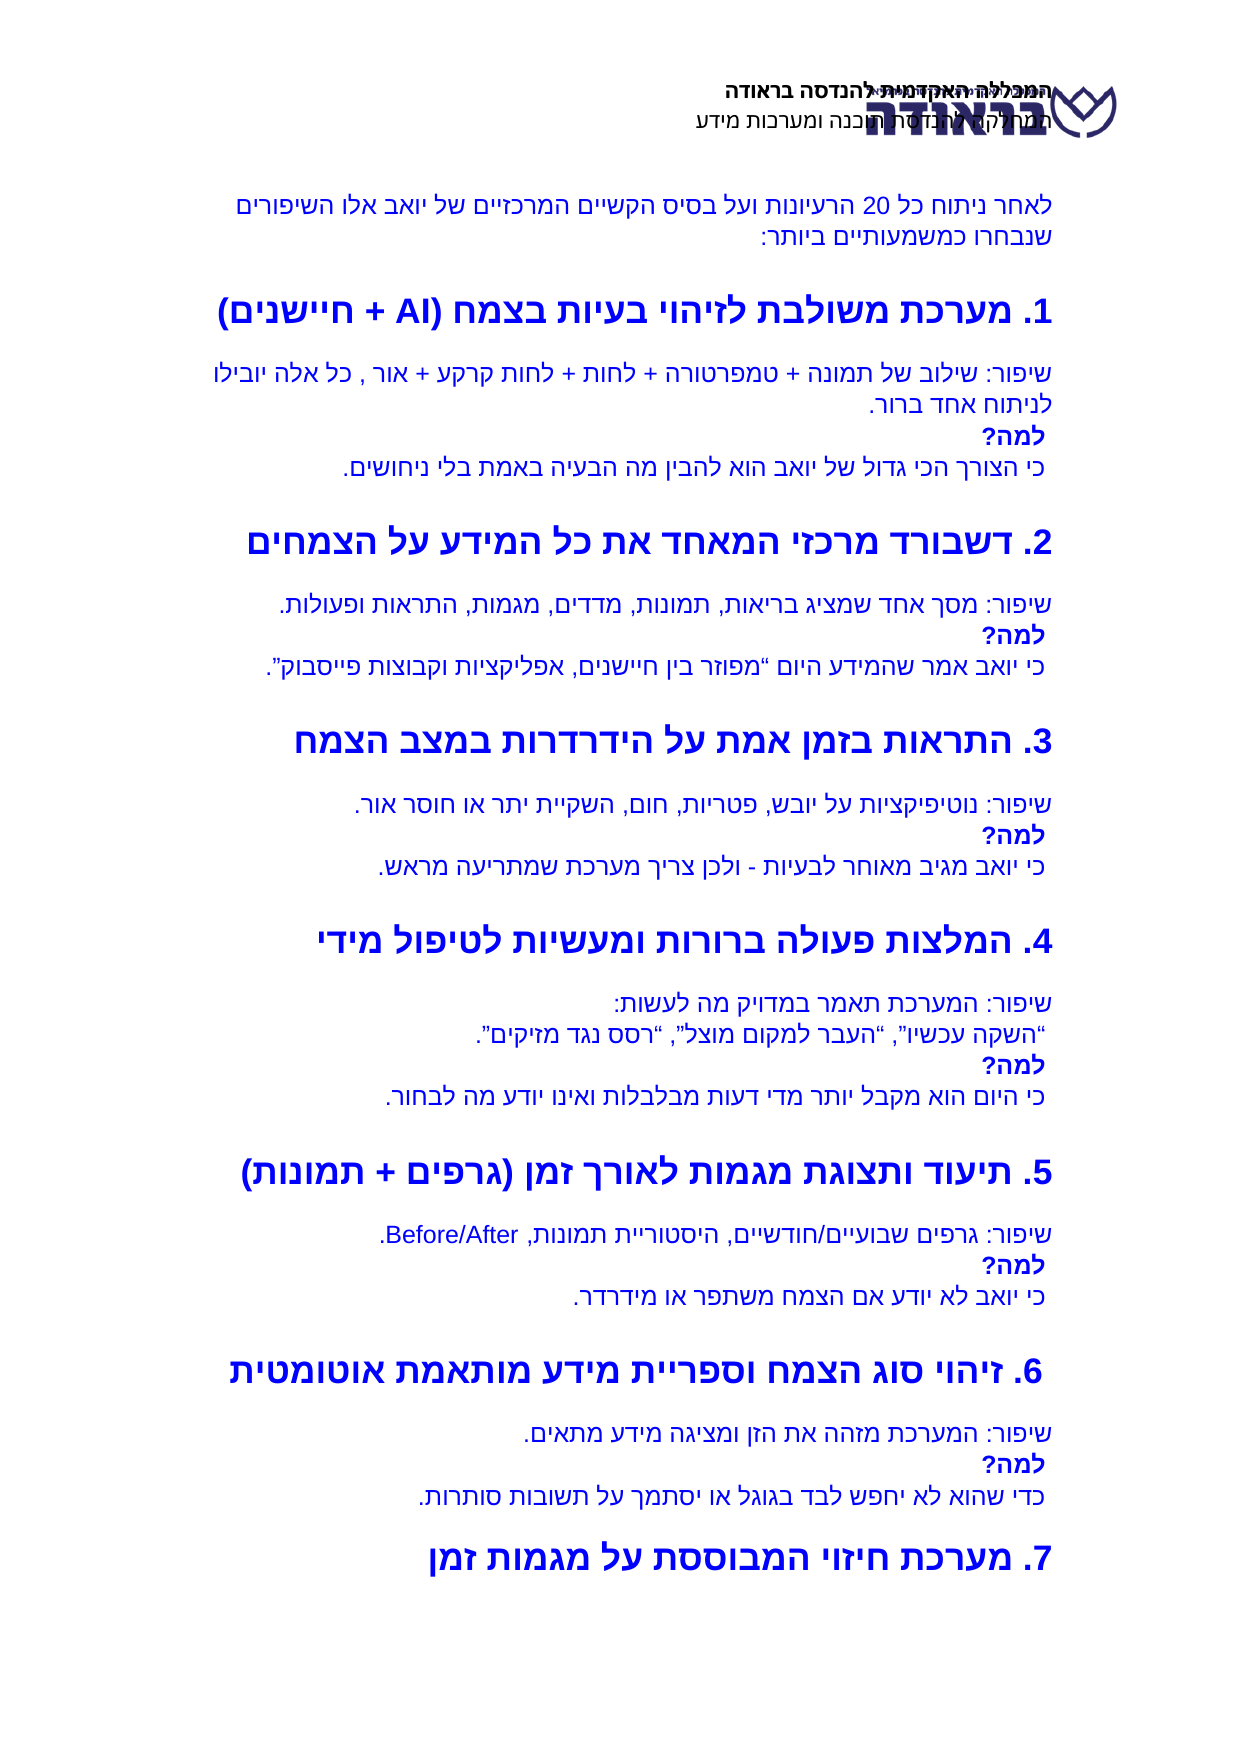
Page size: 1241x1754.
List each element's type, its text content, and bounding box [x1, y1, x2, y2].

text שיפור: המערכת מזהה את הזן ומציגה מידע מתאים. למה? כדי שהוא לא יחפש לבד בגוגל או יסתמך על תשובות סותרות. [187, 1419, 1053, 1510]
subtitle 2. דשבורד מרכזי המאחד את כל המידע על הצמחים [187, 521, 1053, 562]
text שיפור: גרפים שבועיים/חודשיים, היסטוריית תמונות, Before/After. למה? כי יואב לא יודע אם הצמח משתפר או מידרדר. [187, 1220, 1053, 1311]
subtitle 1. מערכת משולבת לזיהוי בעיות בצמח (AI + חיישנים) [187, 290, 1053, 331]
text שיפור: שילוב של תמונה + טמפרטורה + לחות + לחות קרקע + אור , כל אלה יובילו לניתוח אחד ברור. למה? כי הצורך הכי גדול של יואב הוא להבין מה הבעיה באמת בלי ניחושים. [187, 359, 1053, 481]
text לאחר ניתוח כל 20 הרעיונות ועל בסיס הקשיים המרכזיים של יואב אלו השיפורים שנבחרו כמשמעותיים ביותר: [187, 191, 1053, 251]
text שיפור: מסך אחד שמציג בריאות, תמונות, מדדים, מגמות, התראות ופעולות. למה? כי יואב אמר שהמידע היום “מפוזר בין חיישנים, אפליקציות וקבוצות פייסבוק”. [187, 590, 1053, 681]
subtitle 4. המלצות פעולה ברורות ומעשיות לטיפול מידי [187, 920, 1053, 961]
subtitle 6. זיהוי סוג הצמח וספריית מידע מותאמת אוטומטית [187, 1350, 1053, 1391]
text שיפור: המערכת תאמר במדויק מה לעשות: “השקה עכשיו”, “העבר למקום מוצל”, “רסס נגד מזיקים”. למה? כי היום הוא מקבל יותר מדי דעות מבלבלות ואינו יודע מה לבחור. [187, 989, 1053, 1111]
subtitle 5. תיעוד ותצוגת מגמות לאורך זמן (גרפים + תמונות) [187, 1151, 1053, 1192]
text שיפור: נוטיפיקציות על יובש, פטריות, חום, השקיית יתר או חוסר אור. למה? כי יואב מגיב מאוחר לבעיות - ולכן צריך מערכת שמתריעה מראש. [187, 789, 1053, 880]
text 7. מערכת חיזוי המבוססת על מגמות זמן [187, 1537, 1053, 1578]
picture [858, 79, 1123, 143]
subtitle 3. התראות בזמן אמת על הידרדרות במצב הצמח [187, 721, 1053, 761]
